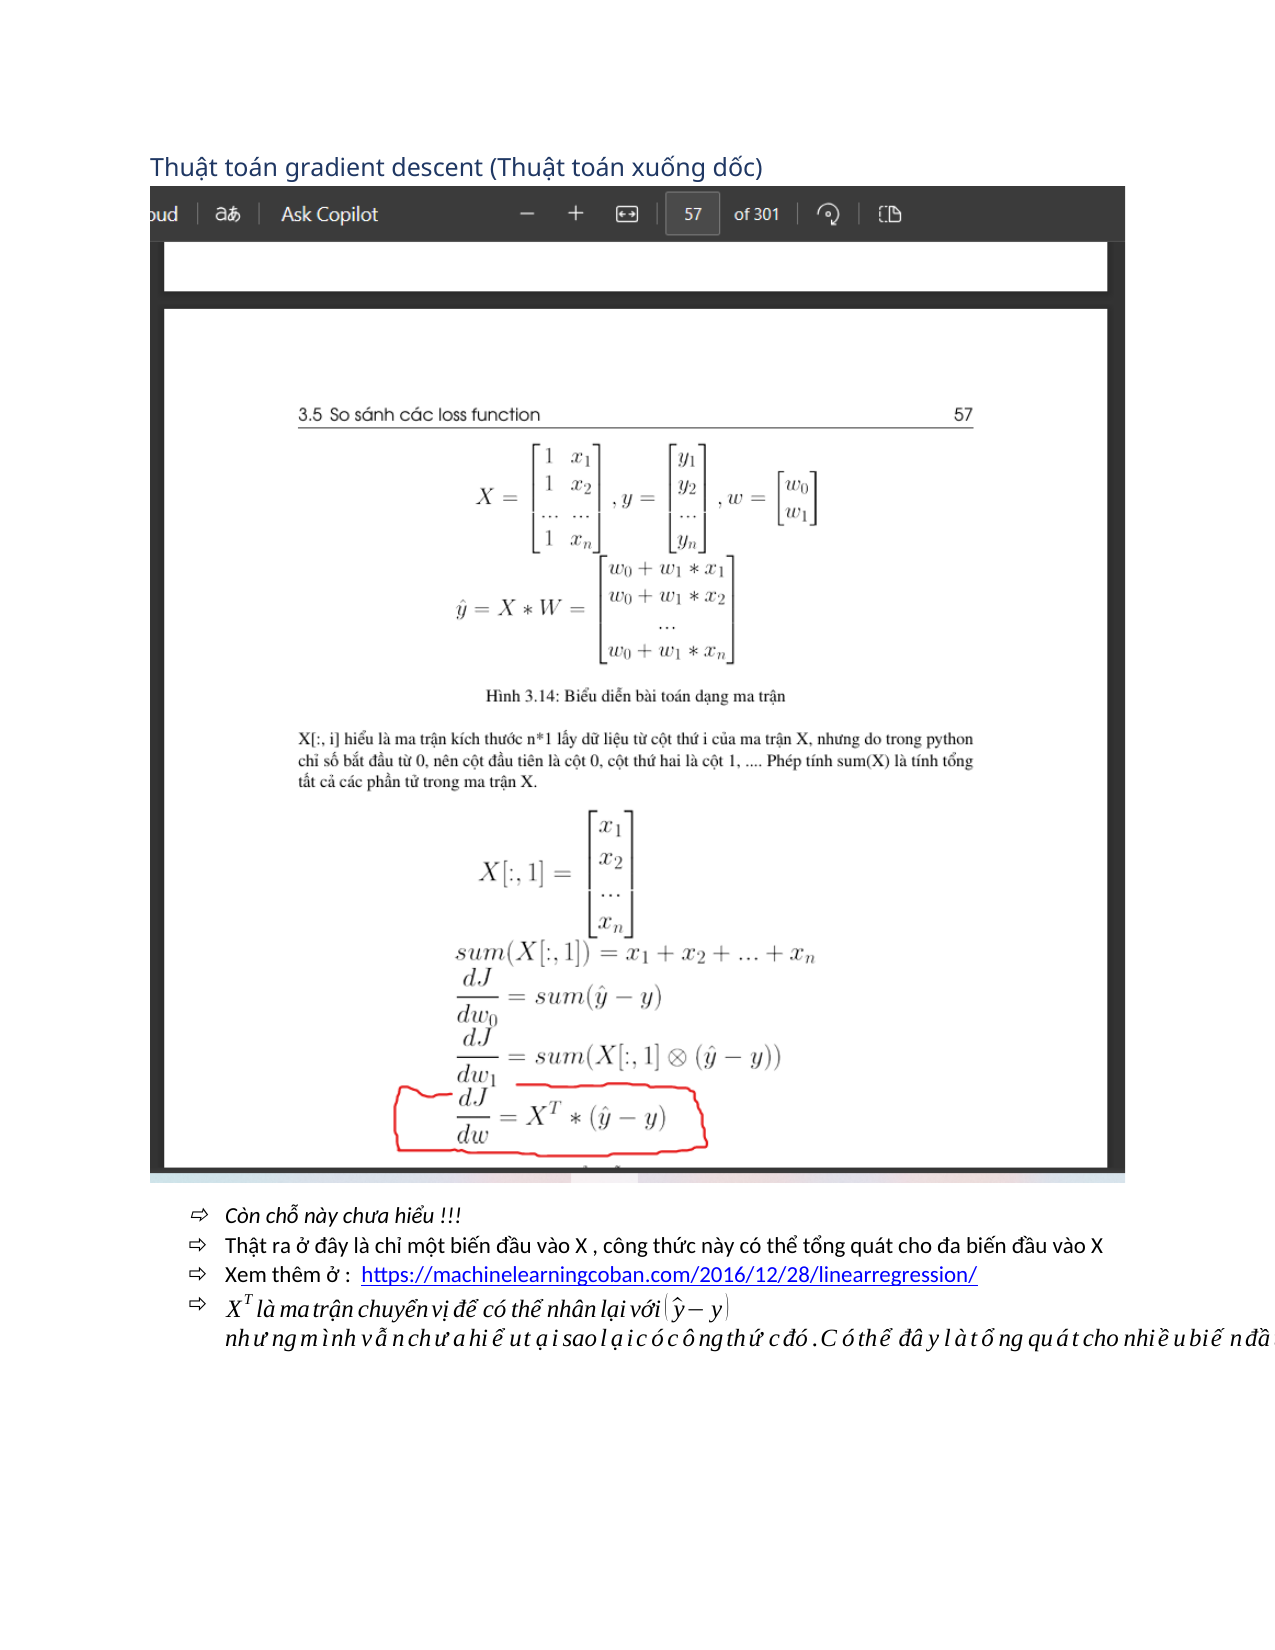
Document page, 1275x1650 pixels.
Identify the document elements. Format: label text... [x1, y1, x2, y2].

subtitle Thuật toán gradient descent (Thuật toán xuống dốc) [150, 150, 1125, 184]
list Xem thêm ở : https://machinelearningcoban.com/2016/12/28/linearregression/ [187, 1261, 1125, 1289]
list Thật ra ở đây là chỉ một biến đầu vào X , công thức này có thể tổng quát cho đa biến đầu vào X [187, 1231, 1125, 1259]
list Còn chỗ này chưa hiểu !!! [187, 1201, 1125, 1229]
picture [150, 186, 1125, 1183]
